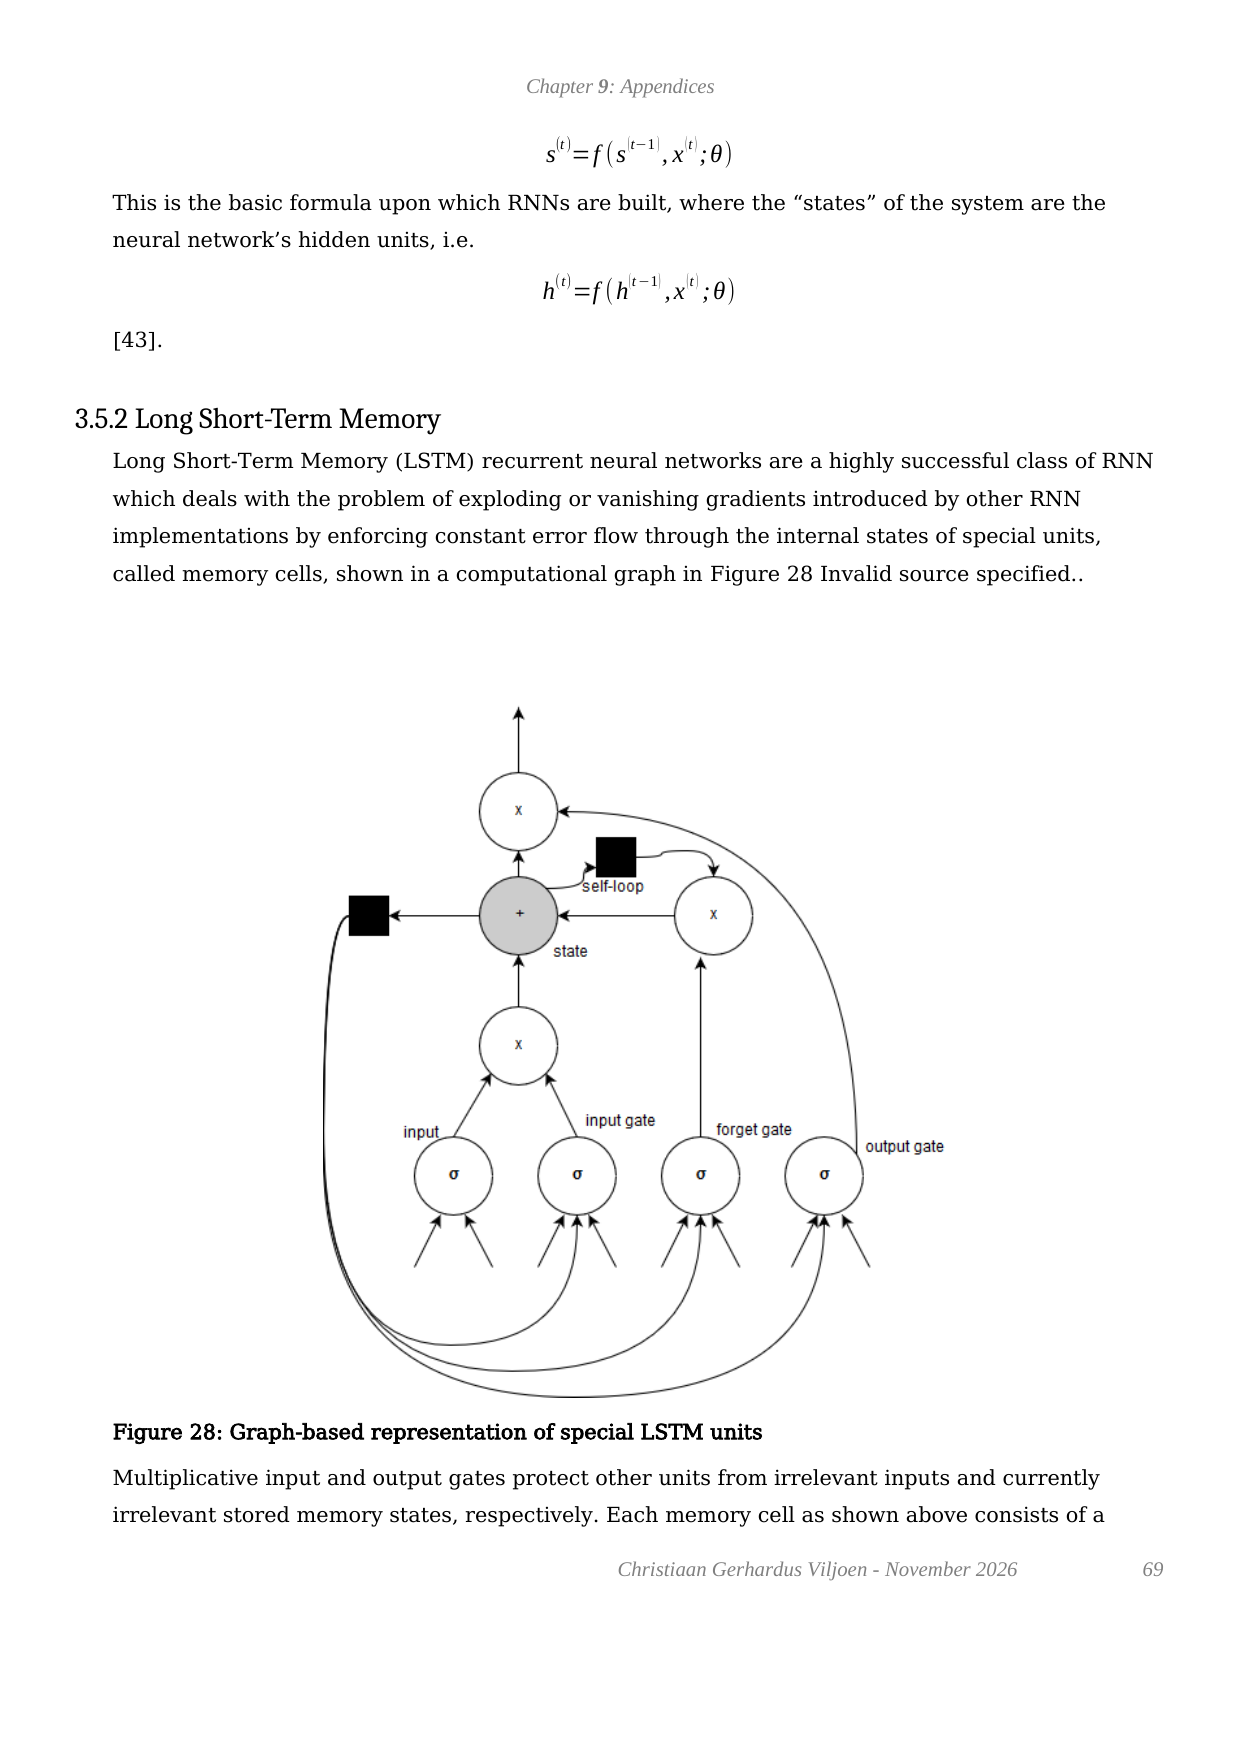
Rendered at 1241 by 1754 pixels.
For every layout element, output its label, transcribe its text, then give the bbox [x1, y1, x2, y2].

text Figure 28: Graph-based representation of special LSTM units [112, 1418, 1165, 1443]
picture [323, 698, 955, 1398]
text This is the basic formula upon which RNNs are built, where the “states” of the system are the neural network’s hidden units, i.e. [112, 189, 1165, 252]
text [112, 1464, 1165, 1527]
subtitle Long Short-Term Memory [75, 402, 1165, 436]
text . [112, 327, 1165, 352]
text Long Short-Term Memory (LSTM) recurrent neural networks are a highly successful class of RNN which deals with the problem of exploding or vanishing gradients introduced by other RNN implementations by enforcing constant error flow through the internal states of special units, called memory cells, shown in a computational graph in Figure 30 . [112, 448, 1165, 586]
